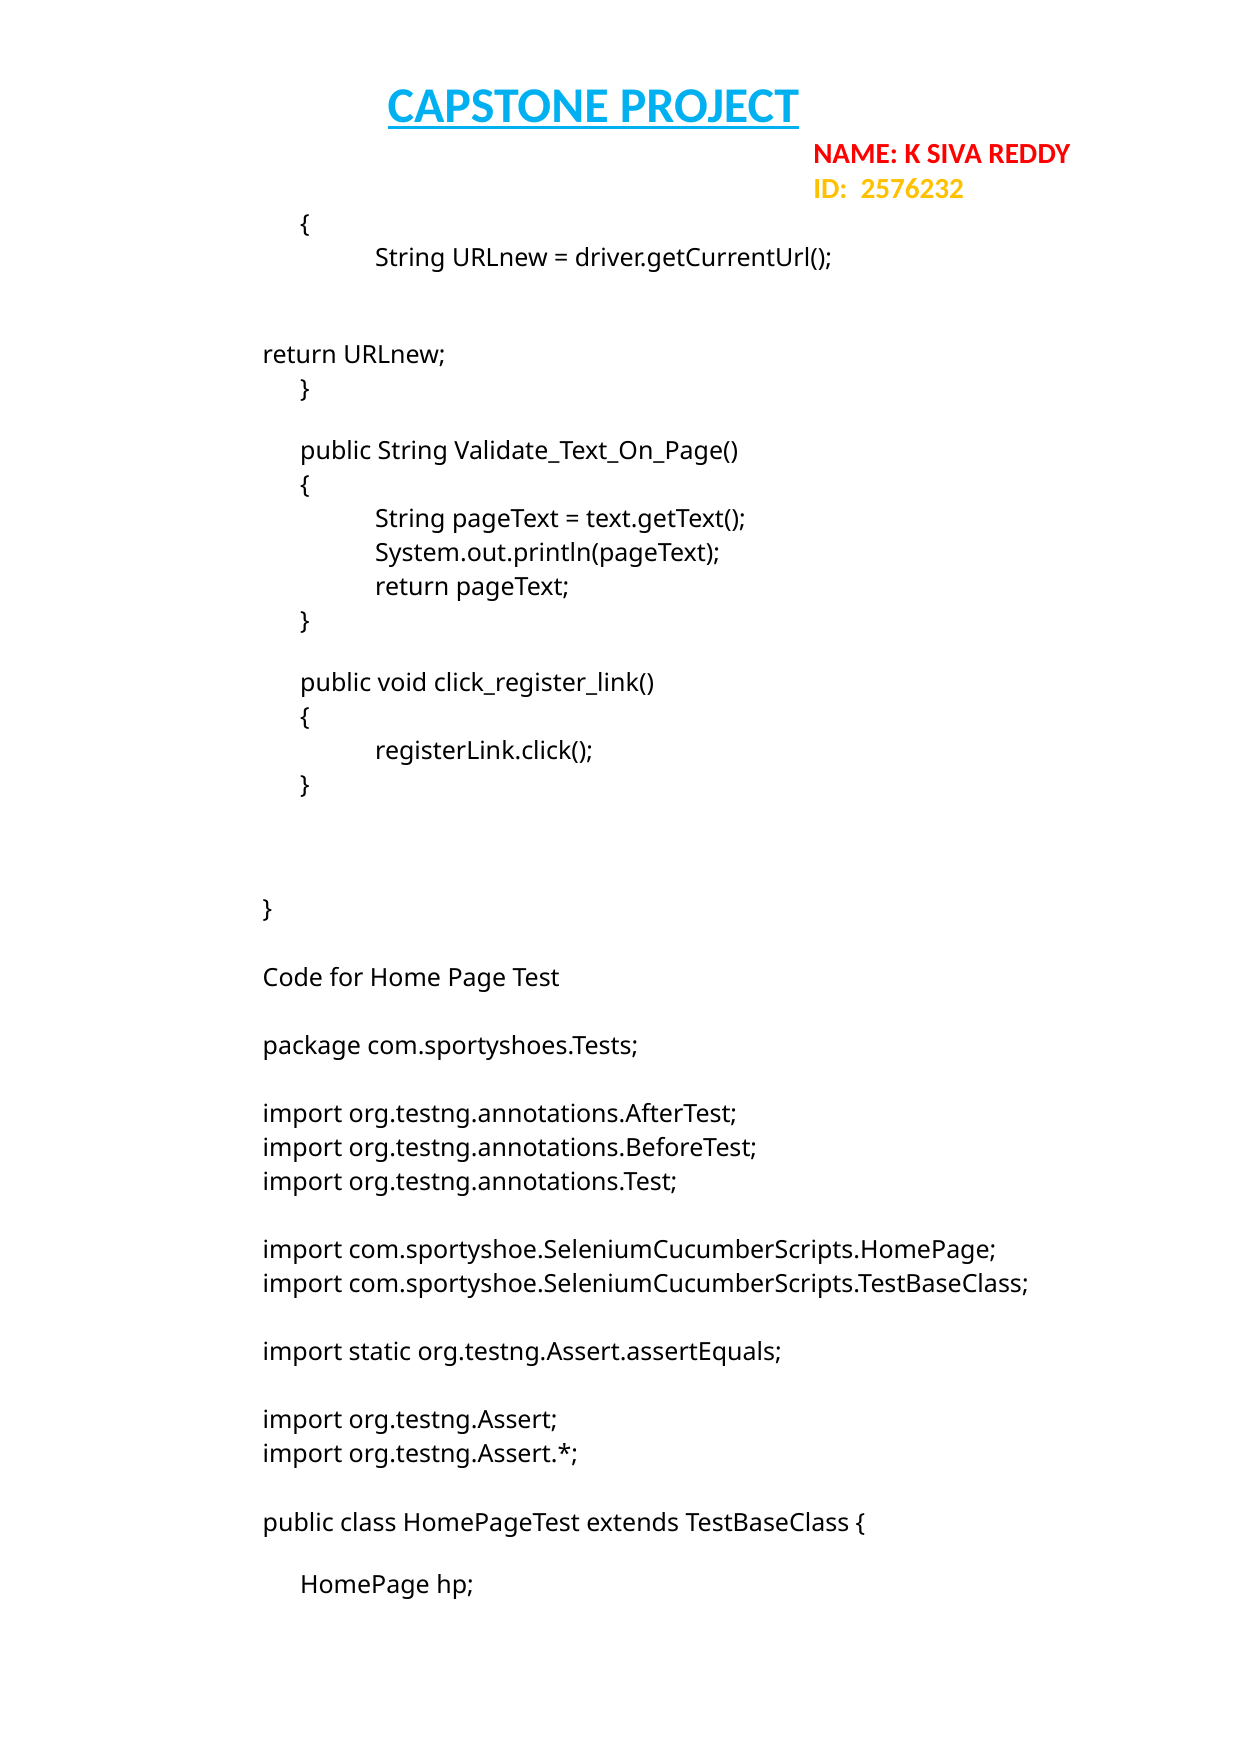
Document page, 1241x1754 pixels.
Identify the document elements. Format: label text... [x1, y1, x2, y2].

list } [262, 891, 1090, 925]
list { [262, 206, 1090, 240]
list { [262, 466, 1090, 501]
list import static org.testng.Assert.assertEquals; [262, 1334, 1090, 1368]
list HomePage hp; [262, 1566, 1090, 1600]
list public void click_register_link() [262, 665, 1090, 699]
list import org.testng.annotations.AfterTest; [262, 1096, 1090, 1129]
list } [262, 767, 1090, 801]
list String pageText = text.getText(); [262, 501, 1090, 534]
list import org.testng.annotations.BeforeTest; [262, 1129, 1090, 1164]
list package com.sportyshoes.Tests; [262, 1027, 1090, 1061]
list } [262, 603, 1090, 637]
list import com.sportyshoe.SeleniumCucumberScripts.HomePage; [262, 1232, 1090, 1266]
list { [262, 699, 1090, 733]
list return URLnew; [262, 336, 1090, 370]
list import org.testng.Assert.*; [262, 1436, 1090, 1470]
list Code for Home Page Test [262, 959, 1090, 993]
list System.out.println(pageText); [262, 534, 1090, 569]
list registerLink.click(); [262, 733, 1090, 767]
list String URLnew = driver.getCurrentUrl(); [262, 240, 1090, 274]
list } [262, 370, 1090, 404]
list return pageText; [262, 569, 1090, 603]
list public String Validate_Text_On_Page() [262, 432, 1090, 466]
list import org.testng.Assert; [262, 1402, 1090, 1436]
list import com.sportyshoe.SeleniumCucumberScripts.TestBaseClass; [262, 1266, 1090, 1300]
list import org.testng.annotations.Test; [262, 1164, 1090, 1198]
list public class HomePageTest extends TestBaseClass { [262, 1504, 1090, 1538]
